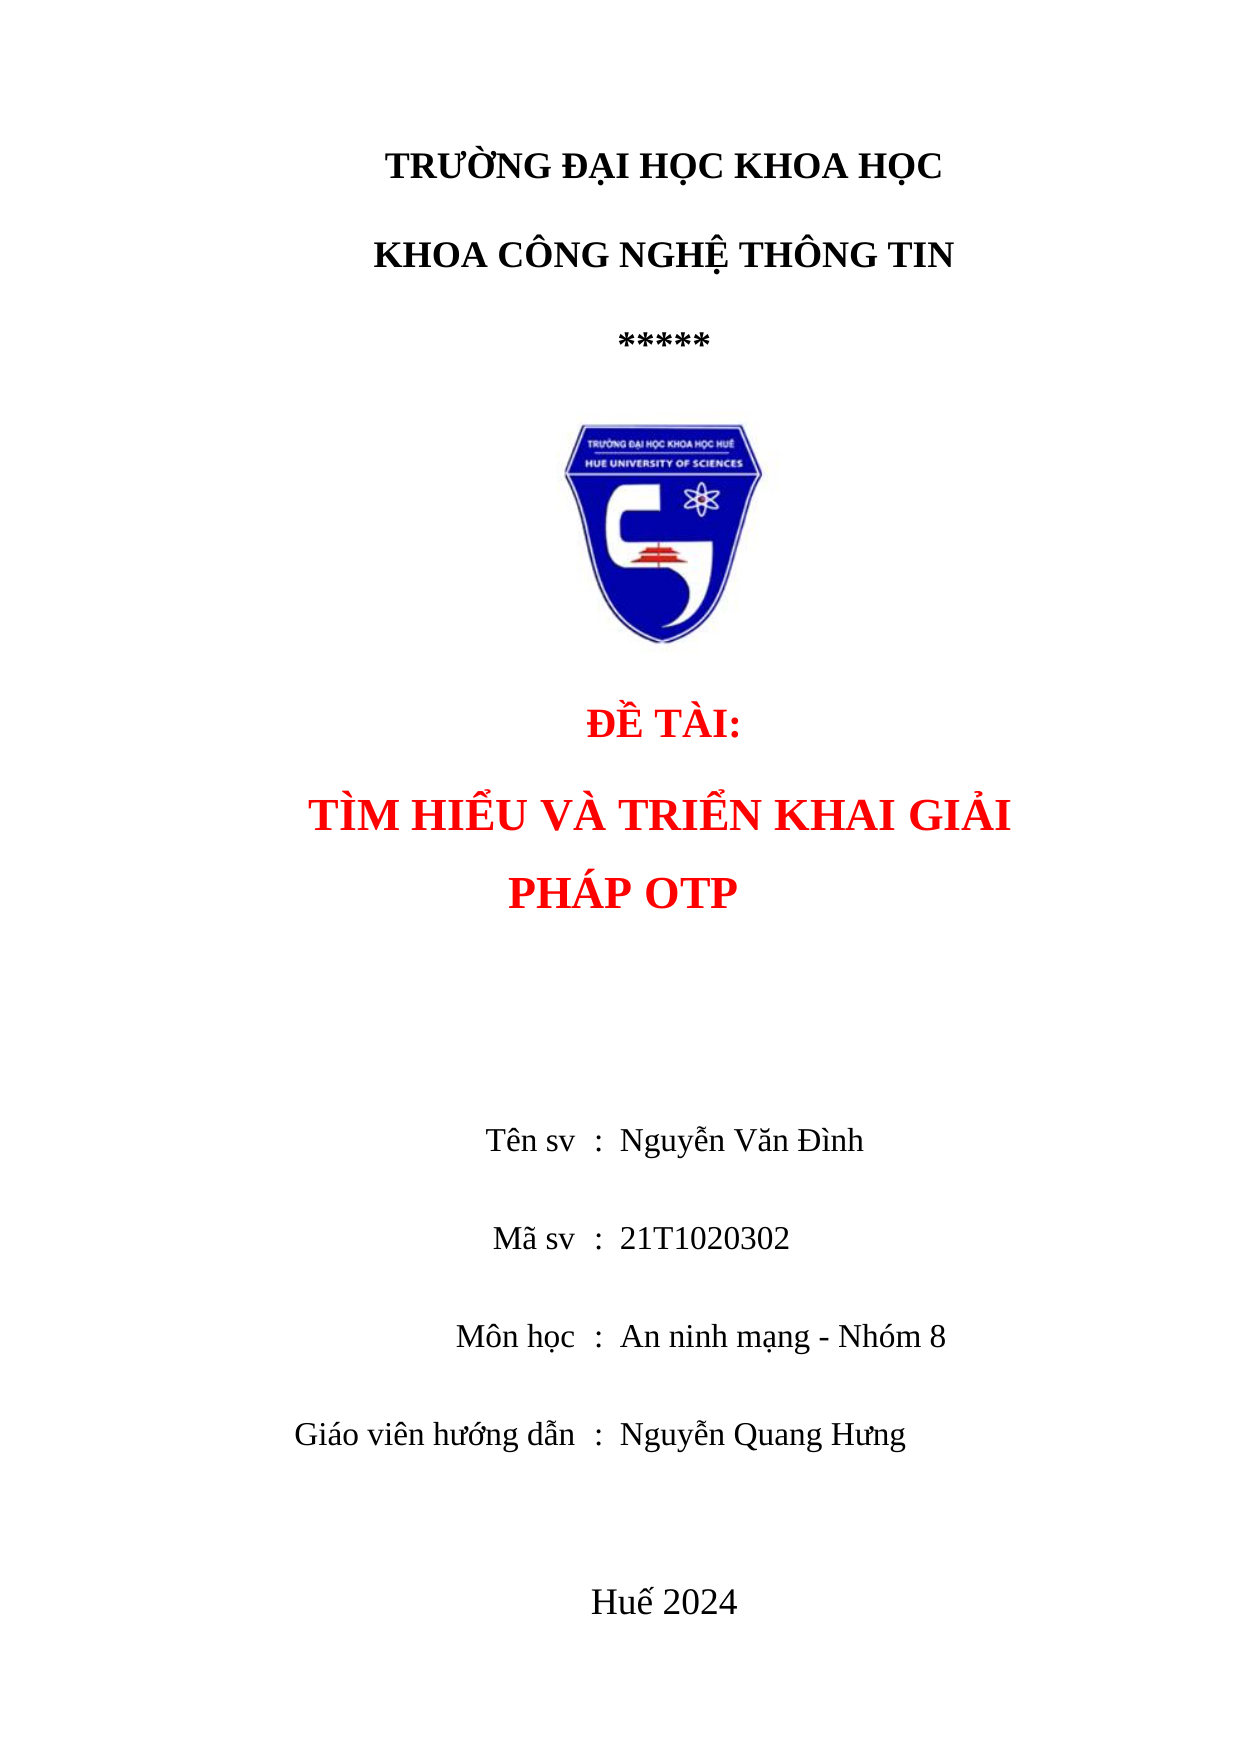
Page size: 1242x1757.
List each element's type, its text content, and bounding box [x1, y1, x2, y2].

text Huế 2024 [177, 1579, 1076, 1622]
text ĐỀ TÀI: [177, 698, 1076, 746]
table_cell An ninh mạng - Nhóm 8 [605, 1290, 1048, 1388]
text TÌM HIỂU VÀ TRIỂN KHAI GIẢI PHÁP OTP [177, 787, 1069, 919]
table_cell Giáo viên hướng dẫn [236, 1388, 590, 1486]
text ***** [177, 322, 1076, 366]
table_cell : [590, 1388, 605, 1486]
table_cell : [590, 1192, 605, 1290]
table_cell Môn học [236, 1290, 590, 1388]
table_header Nguyễn Văn Đình [605, 1094, 1048, 1192]
picture [537, 412, 791, 655]
table_cell Mã sv [236, 1192, 590, 1290]
table_cell Nguyễn Quang Hưng [605, 1388, 1048, 1486]
table_header Tên sv [236, 1094, 590, 1192]
table_cell 21T1020302 [605, 1192, 1048, 1290]
text KHOA CÔNG NGHỆ THÔNG TIN [177, 233, 1076, 276]
table_header : [590, 1094, 605, 1192]
table_cell : [590, 1290, 605, 1388]
text TRƯỜNG ĐẠI HỌC KHOA HỌC [177, 143, 1076, 186]
